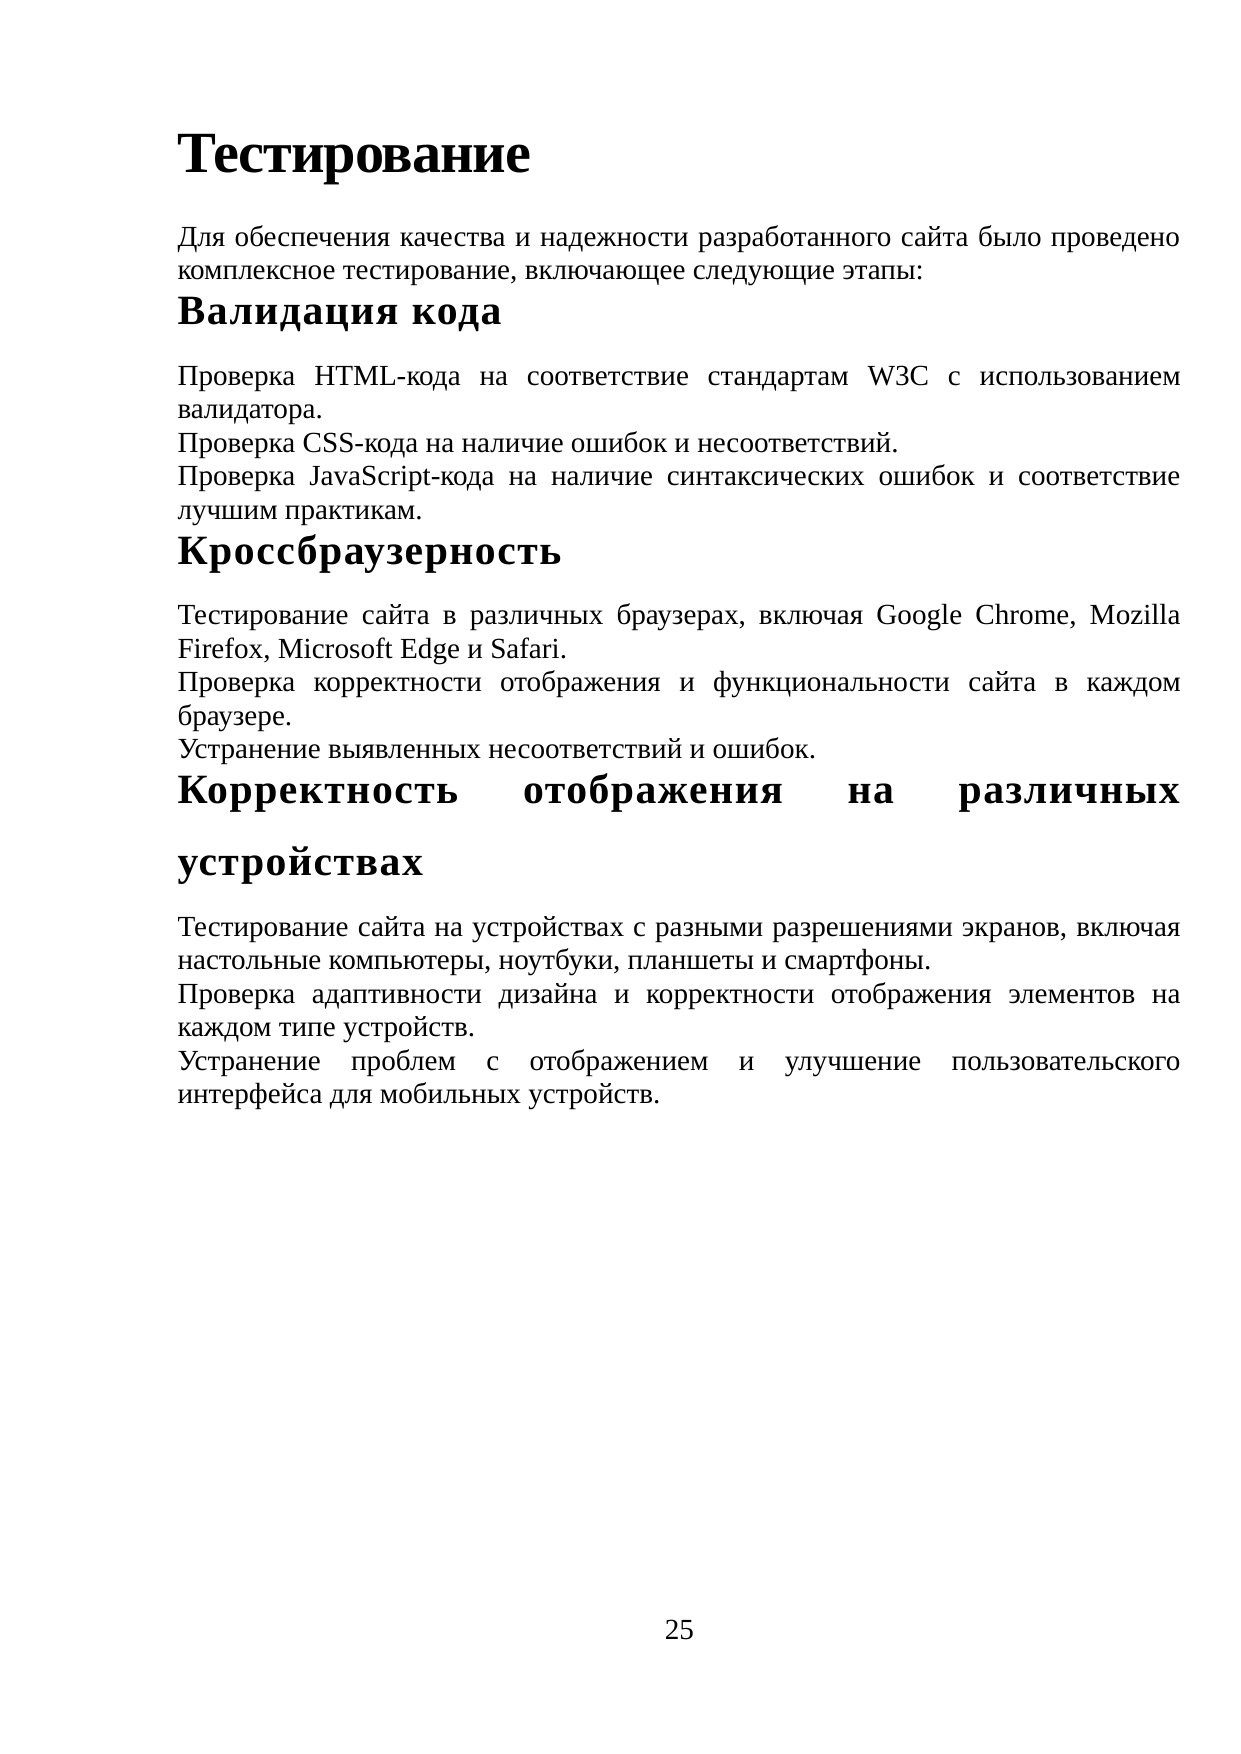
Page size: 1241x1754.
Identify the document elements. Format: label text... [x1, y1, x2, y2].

subtitle Кроссбраузерность [177, 525, 1181, 573]
subtitle Тестирование [177, 118, 1181, 185]
text Устранение проблем с отображением и улучшение пользовательского интерфейса для мобильных устройств. [177, 1043, 1181, 1110]
text Проверка адаптивности дизайна и корректности отображения элементов на каждом типе устройств. [177, 976, 1181, 1043]
subtitle Валидация кода [177, 286, 1181, 334]
text Проверка HTML-кода на соответствие стандартам W3C с использованием валидатора. [177, 358, 1181, 425]
subtitle Корректность отображения на различных устройствах [177, 765, 1181, 885]
text Тестирование сайта на устройствах с разными разрешениями экранов, включая настольные компьютеры, ноутбуки, планшеты и смартфоны. [177, 909, 1181, 976]
text Для обеспечения качества и надежности разработанного сайта было проведено комплексное тестирование, включающее следующие этапы: [177, 219, 1181, 286]
text Тестирование сайта в различных браузерах, включая Google Chrome, Mozilla Firefox, Microsoft Edge и Safari. [177, 597, 1181, 664]
text Проверка JavaScript-кода на наличие синтаксических ошибок и соответствие лучшим практикам. [177, 458, 1181, 525]
text Устранение выявленных несоответствий и ошибок. [177, 731, 1181, 765]
text Проверка корректности отображения и функциональности сайта в каждом браузере. [177, 664, 1181, 731]
text Проверка CSS-кода на наличие ошибок и несоответствий. [177, 425, 1181, 458]
